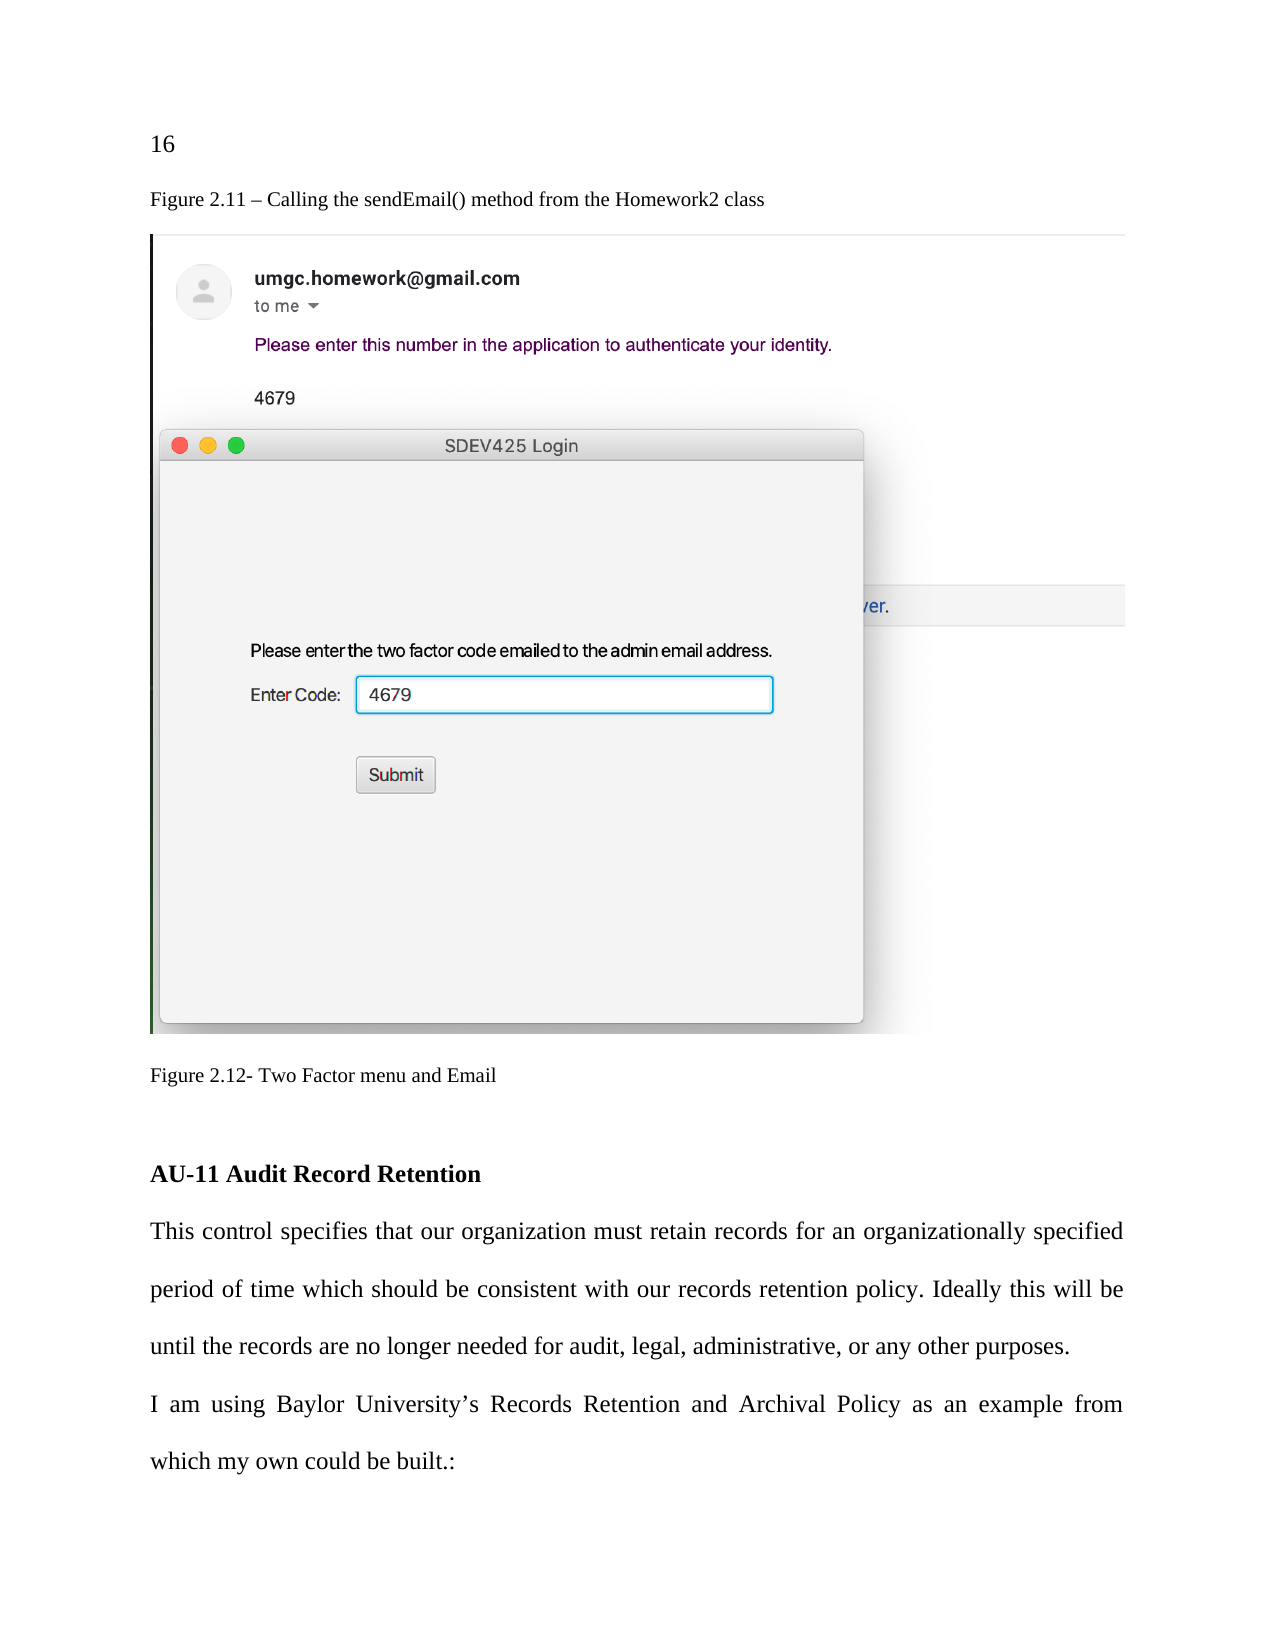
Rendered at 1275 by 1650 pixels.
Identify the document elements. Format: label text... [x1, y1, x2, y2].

text I am using Baylor University’s Records Retention and Archival Policy as an example from which my own could be built.: [150, 1389, 1125, 1475]
text Figure 2.12- Two Factor menu and Email [150, 1063, 1125, 1087]
picture [150, 234, 1125, 1034]
text AU-11 Audit Record Retention [150, 1159, 1125, 1188]
text Figure 2.11 – Calling the sendEmail() method from the Homework2 class [150, 186, 1125, 211]
text This control specifies that our organization must retain records for an organizationally specified period of time which should be consistent with our records retention policy. Ideally this will be until the records are no longer needed for audit, legal, administrative, or any other purposes. [150, 1216, 1125, 1360]
